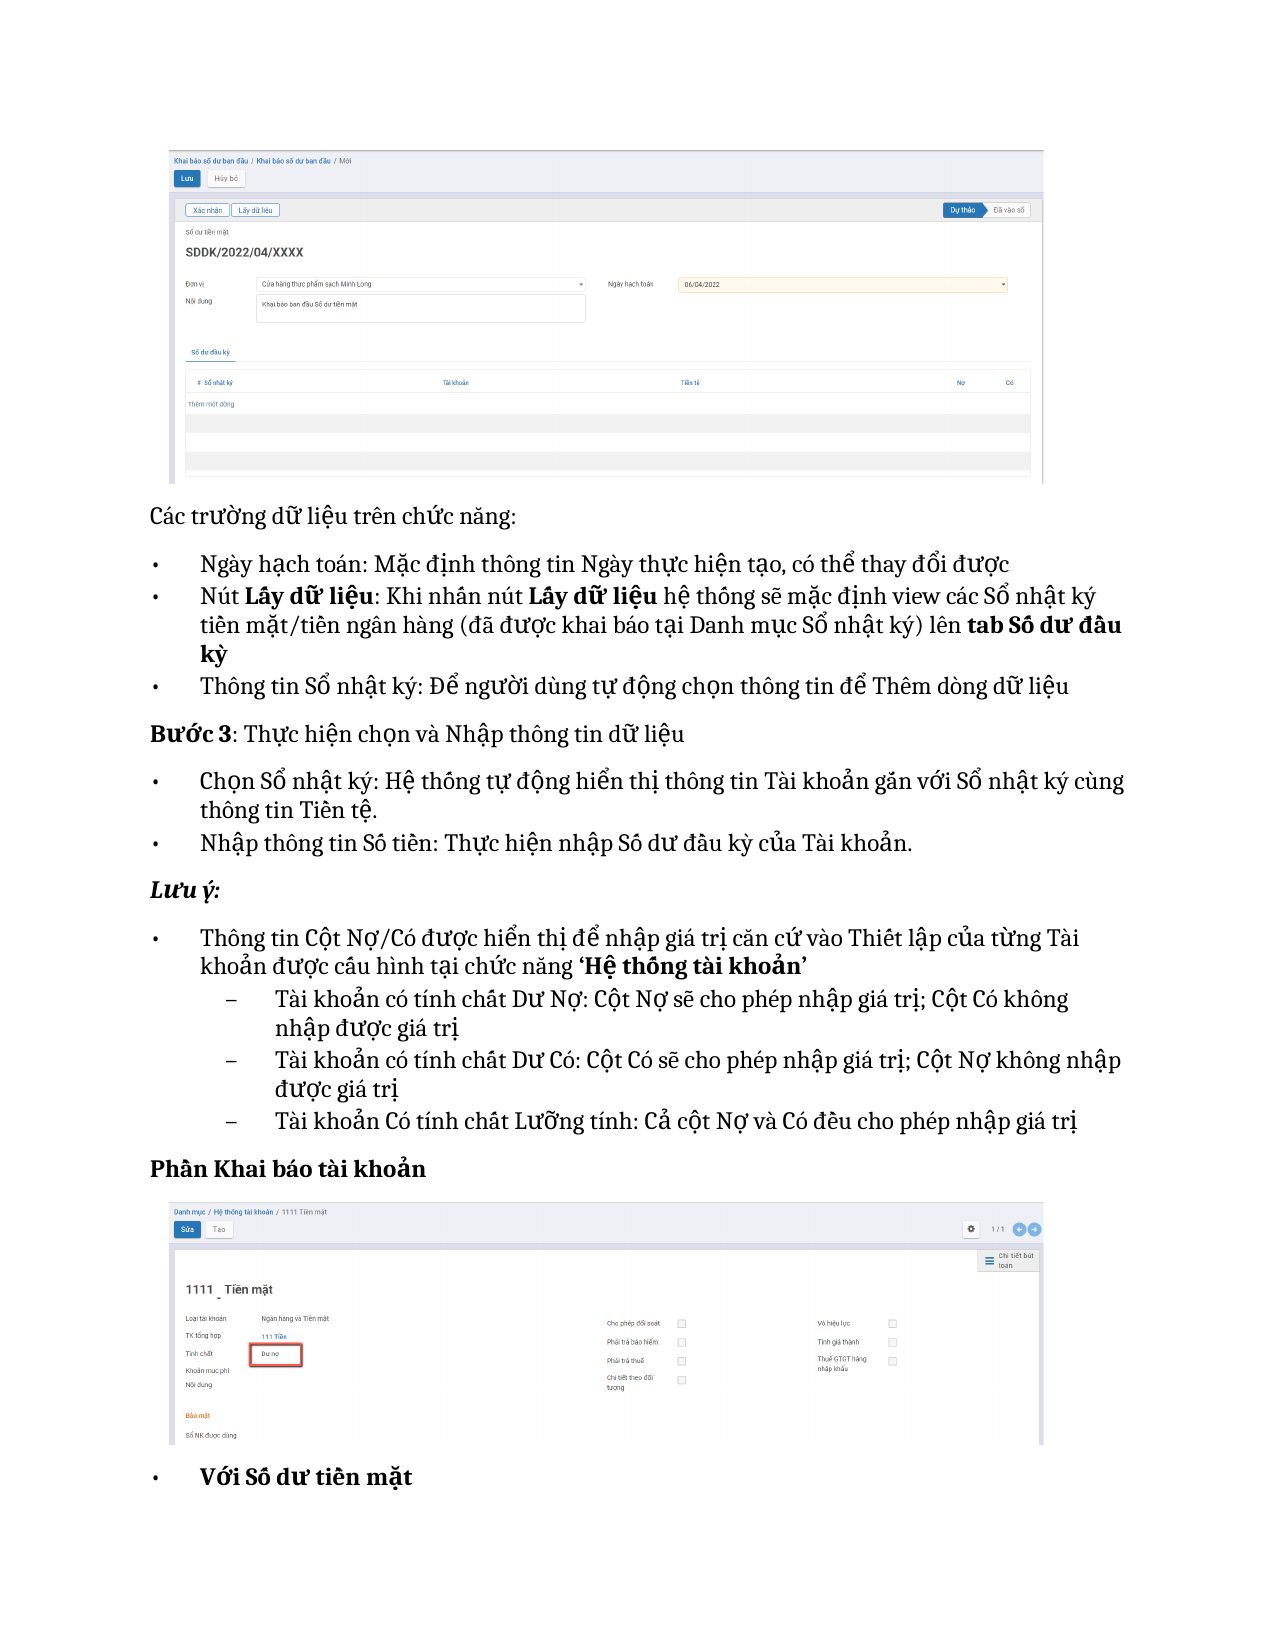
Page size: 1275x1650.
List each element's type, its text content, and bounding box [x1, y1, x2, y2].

picture [168, 150, 1044, 484]
list Tài khoản có tính chất Dư Nợ: Cột Nợ sẽ cho phép nhập giá trị; Cột Có không nhập được giá trị [225, 985, 1125, 1042]
list Chọn Sổ nhật ký: Hệ thống tự động hiển thị thông tin Tài khoản gắn với Sổ nhật ký cùng thông tin Tiền tệ. [150, 767, 1125, 825]
text Các trường dữ liệu trên chức năng: [150, 502, 1125, 531]
list Thông tin Cột Nợ/Có được hiển thị để nhập giá trị căn cứ vào Thiết lập của từng Tài khoản được cấu hình tại chức năng ‘Hệ thống tài khoản’ [150, 923, 1125, 981]
list Tài khoản Có tính chất Lưỡng tính: Cả cột Nợ và Có đều cho phép nhập giá trị [225, 1107, 1125, 1136]
text Bước 3: Thực hiện chọn và Nhập thông tin dữ liệu [150, 720, 1125, 748]
text Phần Khai báo tài khoản [150, 1155, 1125, 1183]
list Với Số dư tiền mặt [150, 1463, 1125, 1492]
text Lưu ý: [150, 876, 1125, 905]
list Ngày hạch toán: Mặc định thông tin Ngày thực hiện tạo, có thể thay đổi được [150, 550, 1125, 578]
list Nhập thông tin Số tiền: Thực hiện nhập Số dư đầu kỳ của Tài khoản. [150, 828, 1125, 857]
list Thông tin Sổ nhật ký: Để người dùng tự động chọn thông tin để Thêm dòng dữ liệu [150, 672, 1125, 701]
picture [168, 1202, 1044, 1445]
list Nút Lấy dữ liệu: Khi nhấn nút Lấy dữ liệu hệ thống sẽ mặc định view các Sổ nhật ký tiền mặt/tiền ngân hàng (đã được khai báo tại Danh mục Sổ nhật ký) lên tab Số dư đầu kỳ [150, 582, 1125, 668]
list Tài khoản có tính chất Dư Có: Cột Có sẽ cho phép nhập giá trị; Cột Nợ không nhập được giá trị [225, 1046, 1125, 1103]
